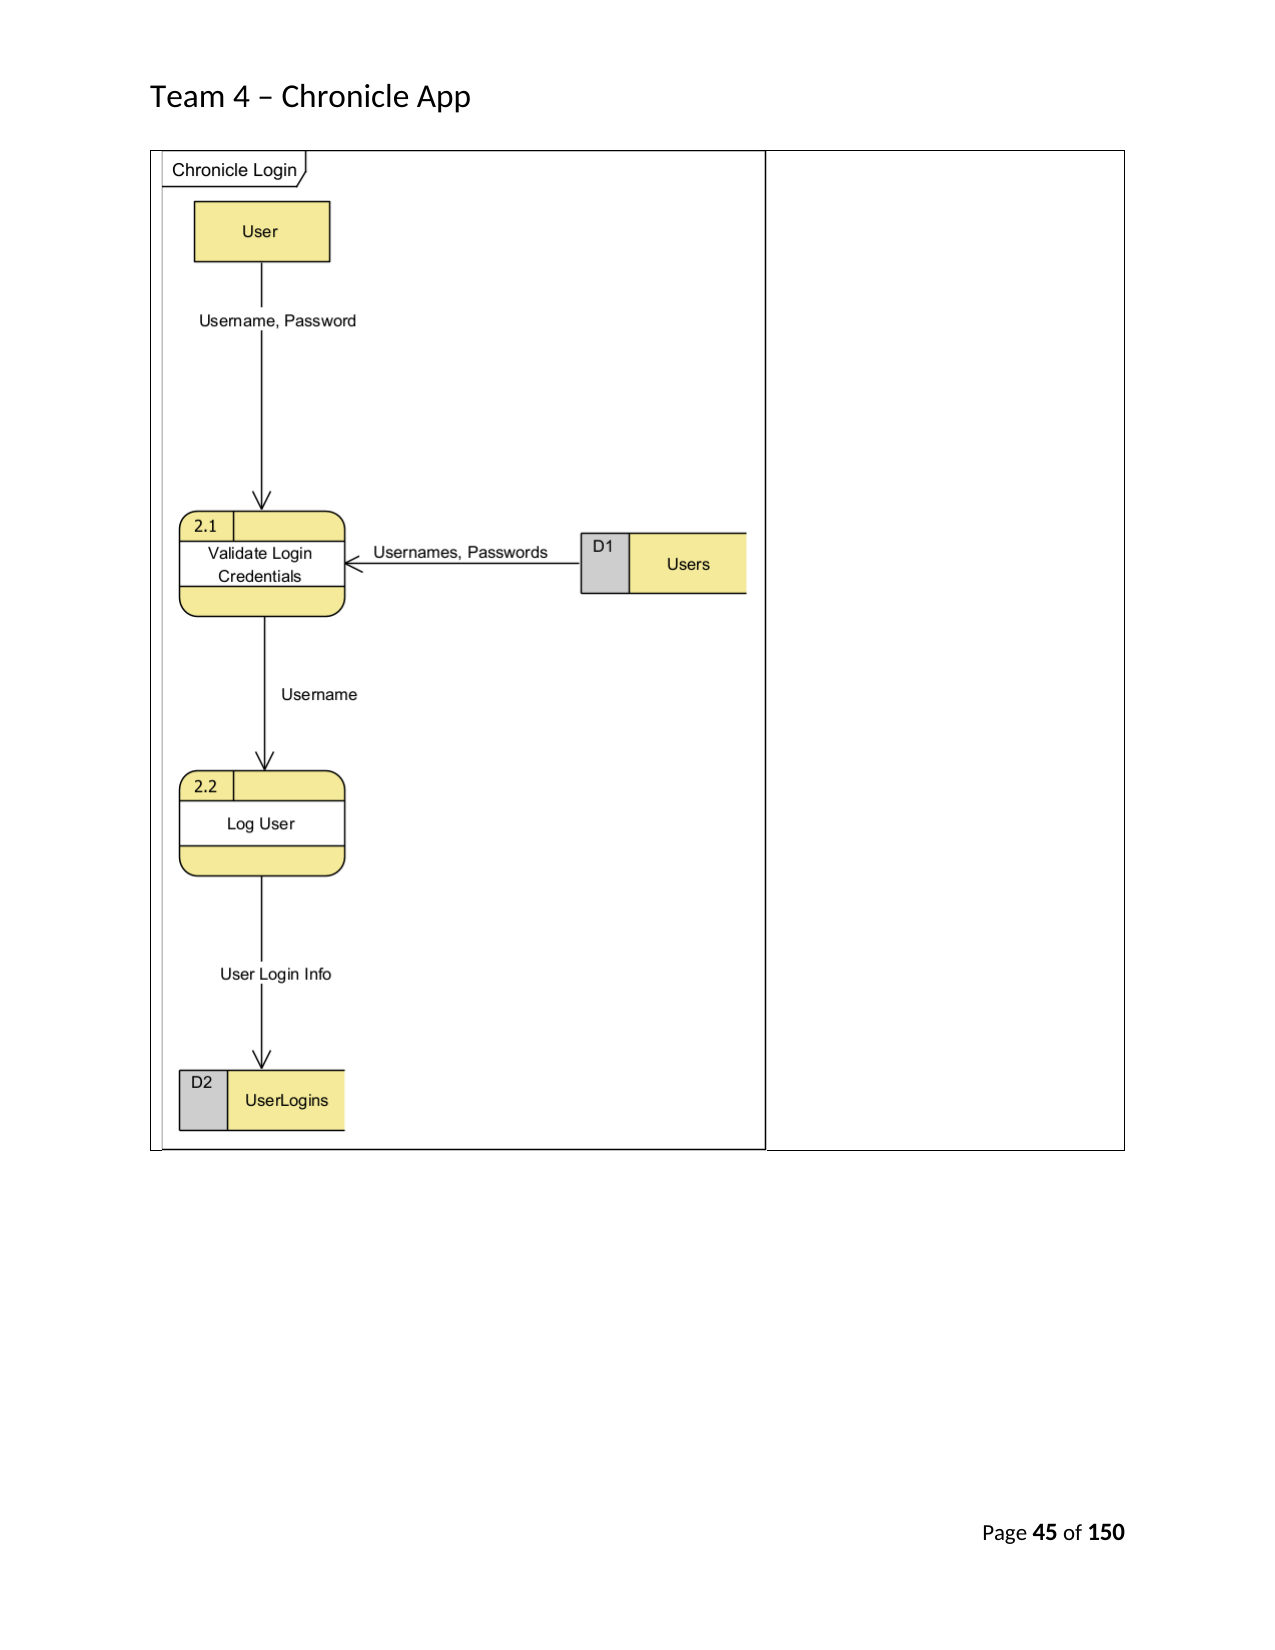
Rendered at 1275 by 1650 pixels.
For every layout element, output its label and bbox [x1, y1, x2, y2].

table_cell [151, 151, 161, 1150]
picture [161, 151, 767, 1151]
table_cell [767, 151, 1124, 1150]
